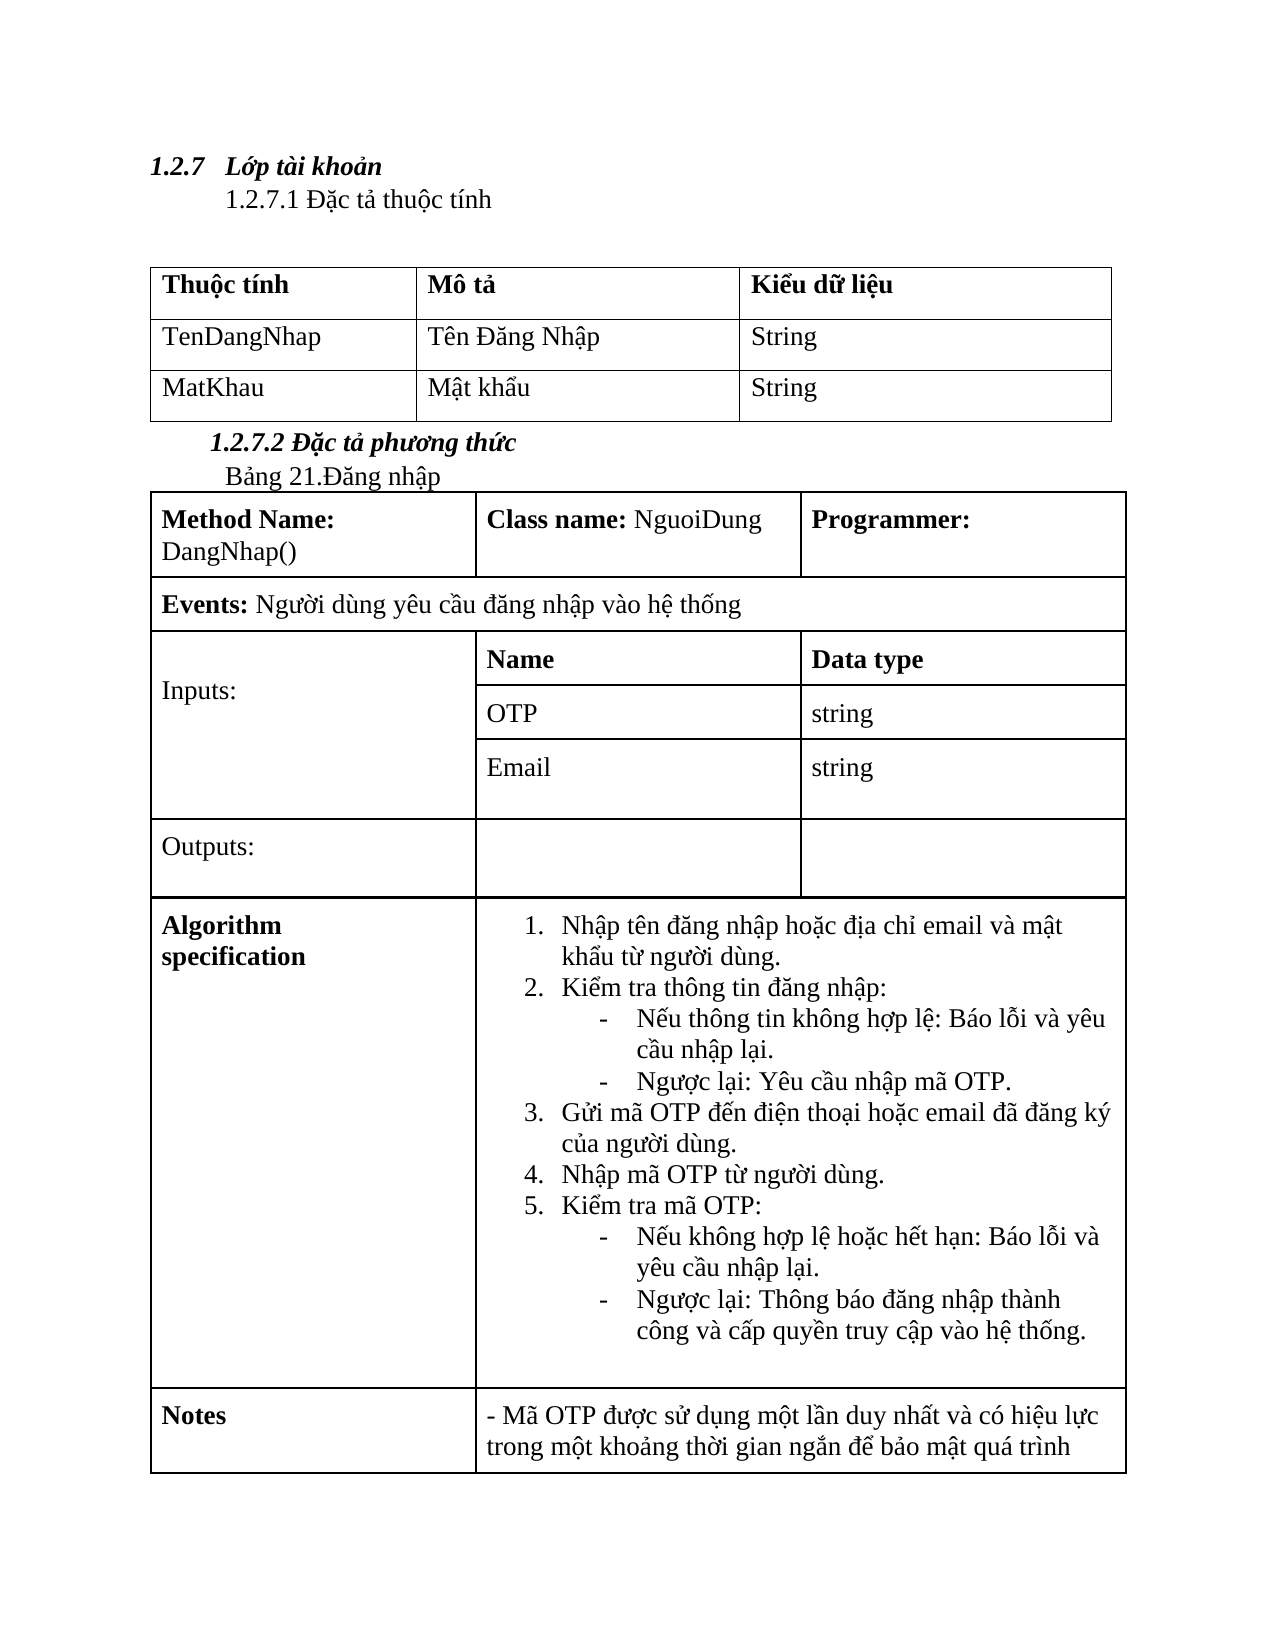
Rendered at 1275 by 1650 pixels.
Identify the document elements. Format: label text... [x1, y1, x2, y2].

table_cell Mật khẩu [417, 371, 739, 421]
table_header Thuộc tính [151, 268, 416, 318]
table_header Mô tả [417, 268, 739, 318]
table_cell Algorithm specification [152, 899, 475, 1387]
table_cell Events: Người dùng yêu cầu đăng nhập vào hệ thống [152, 578, 1125, 630]
table_cell String [740, 371, 1111, 421]
table_header Kiểu dữ liệu [740, 268, 1111, 318]
table_cell [802, 820, 1125, 896]
table_cell String [740, 320, 1111, 370]
table_cell MatKhau [151, 371, 416, 421]
table_cell string [802, 740, 1125, 817]
subtitle Lớp tài khoản [150, 150, 1125, 181]
table_cell Name [477, 632, 800, 684]
table_cell Inputs: [152, 632, 475, 817]
table_header Programmer: [802, 493, 1125, 576]
text Bảng 21.Đăng nhập [225, 460, 1125, 491]
table_cell Nhập tên đăng nhập hoặc địa chỉ email và mật khẩu từ người dùng. Kiểm tra thông tin đăng nhập: Nếu thông tin không hợp lệ: Báo lỗi và yêu cầu nhập lại. Ngược lại: Yêu cầu nhập mã OTP. Gửi mã OTP đến điện thoại hoặc email đã đăng ký của người dùng. Nhập mã OTP từ người dùng. Kiểm tra mã OTP: Nếu không hợp lệ hoặc hết hạn: Báo lỗi và yêu cầu nhập lại. Ngược lại: Thông báo đăng nhập thành công và cấp quyền truy cập vào hệ thống. [477, 899, 1125, 1387]
table_cell Email [477, 740, 800, 817]
table_cell string [802, 686, 1125, 738]
table_cell TenDangNhap [151, 320, 416, 370]
table_cell OTP [477, 686, 800, 738]
table_header Method Name: DangNhap() [152, 493, 475, 576]
table_cell [477, 820, 800, 896]
table_cell Tên Đăng Nhập [417, 320, 739, 370]
table_cell Data type [802, 632, 1125, 684]
text 1.2.7.1 Đặc tả thuộc tính [225, 183, 1125, 215]
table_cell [477, 1389, 1125, 1472]
subtitle 1.2.7.2 Đặc tả phương thức [210, 426, 1125, 457]
table_cell Outputs: [152, 820, 475, 896]
table_cell Notes [152, 1389, 475, 1472]
table_header Class name: NguoiDung [477, 493, 800, 576]
